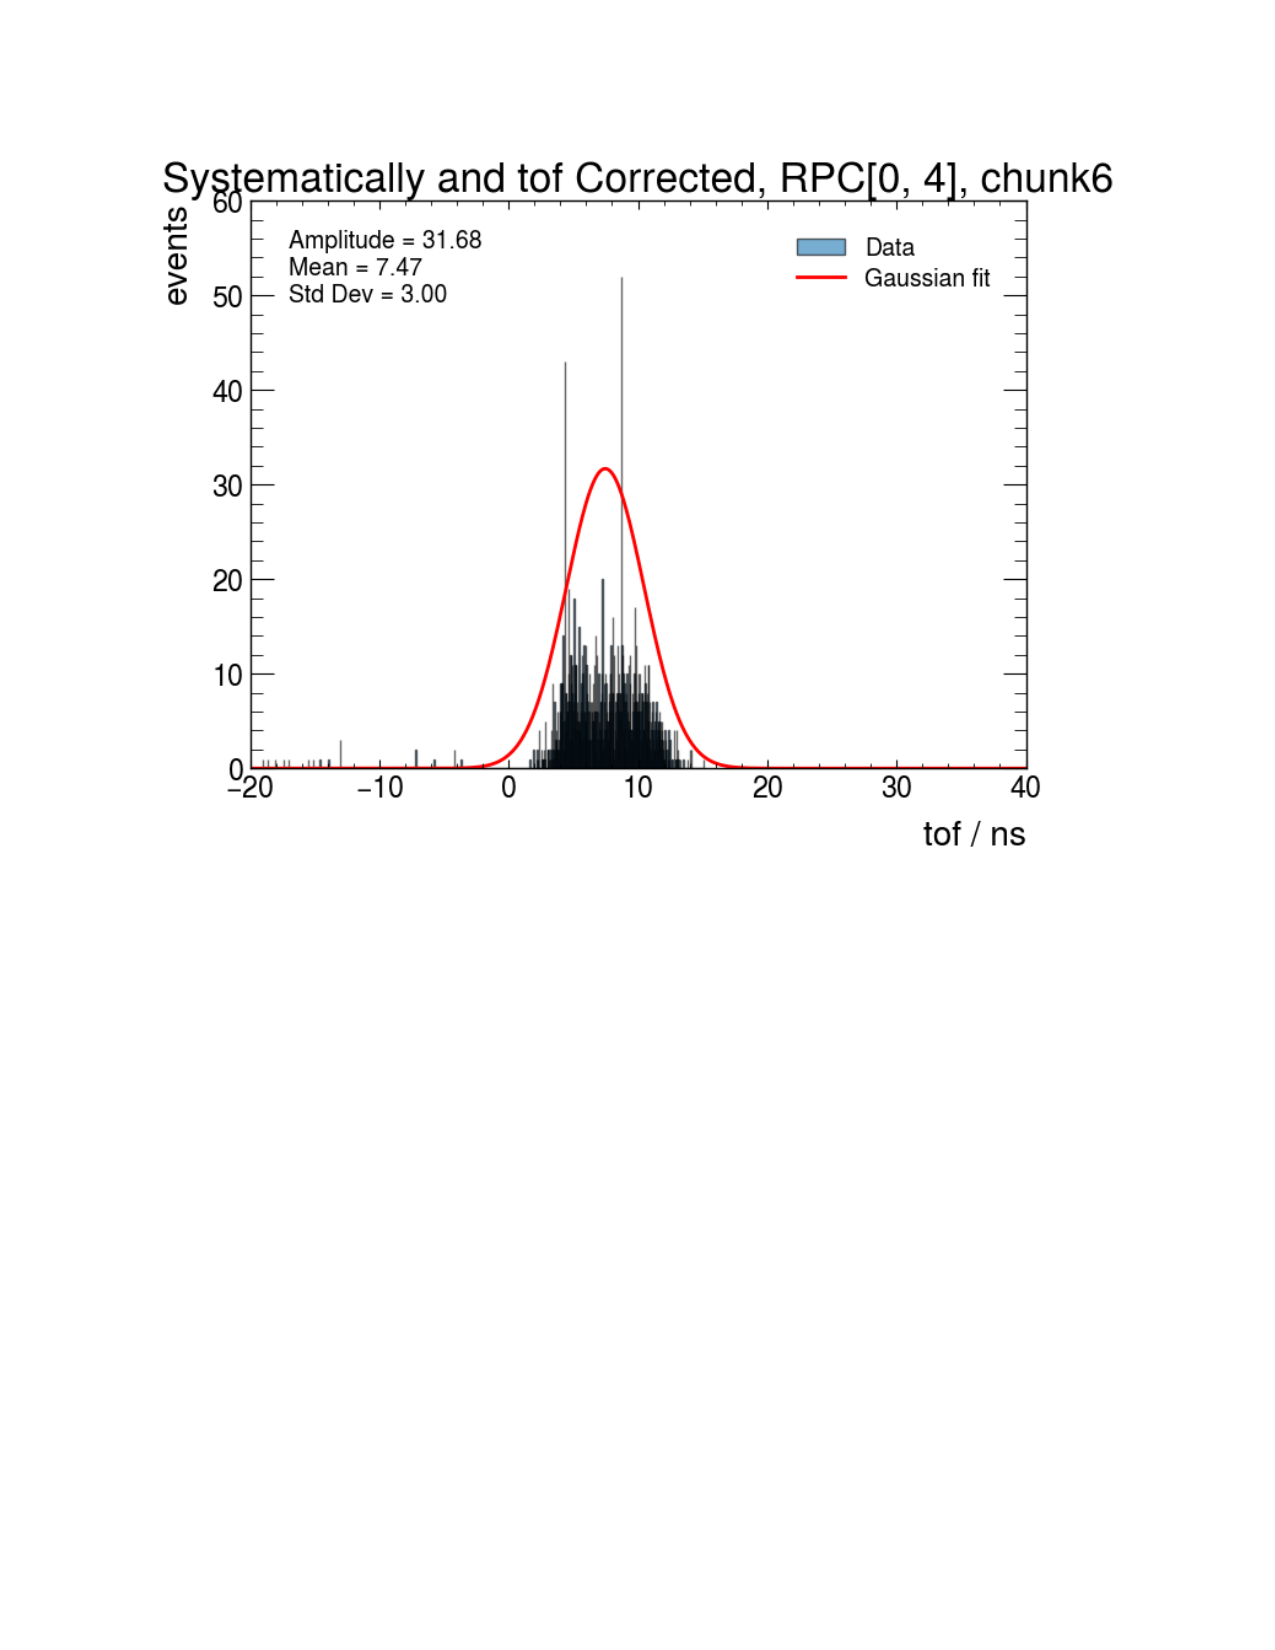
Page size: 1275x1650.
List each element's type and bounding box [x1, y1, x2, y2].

picture [150, 150, 1125, 864]
